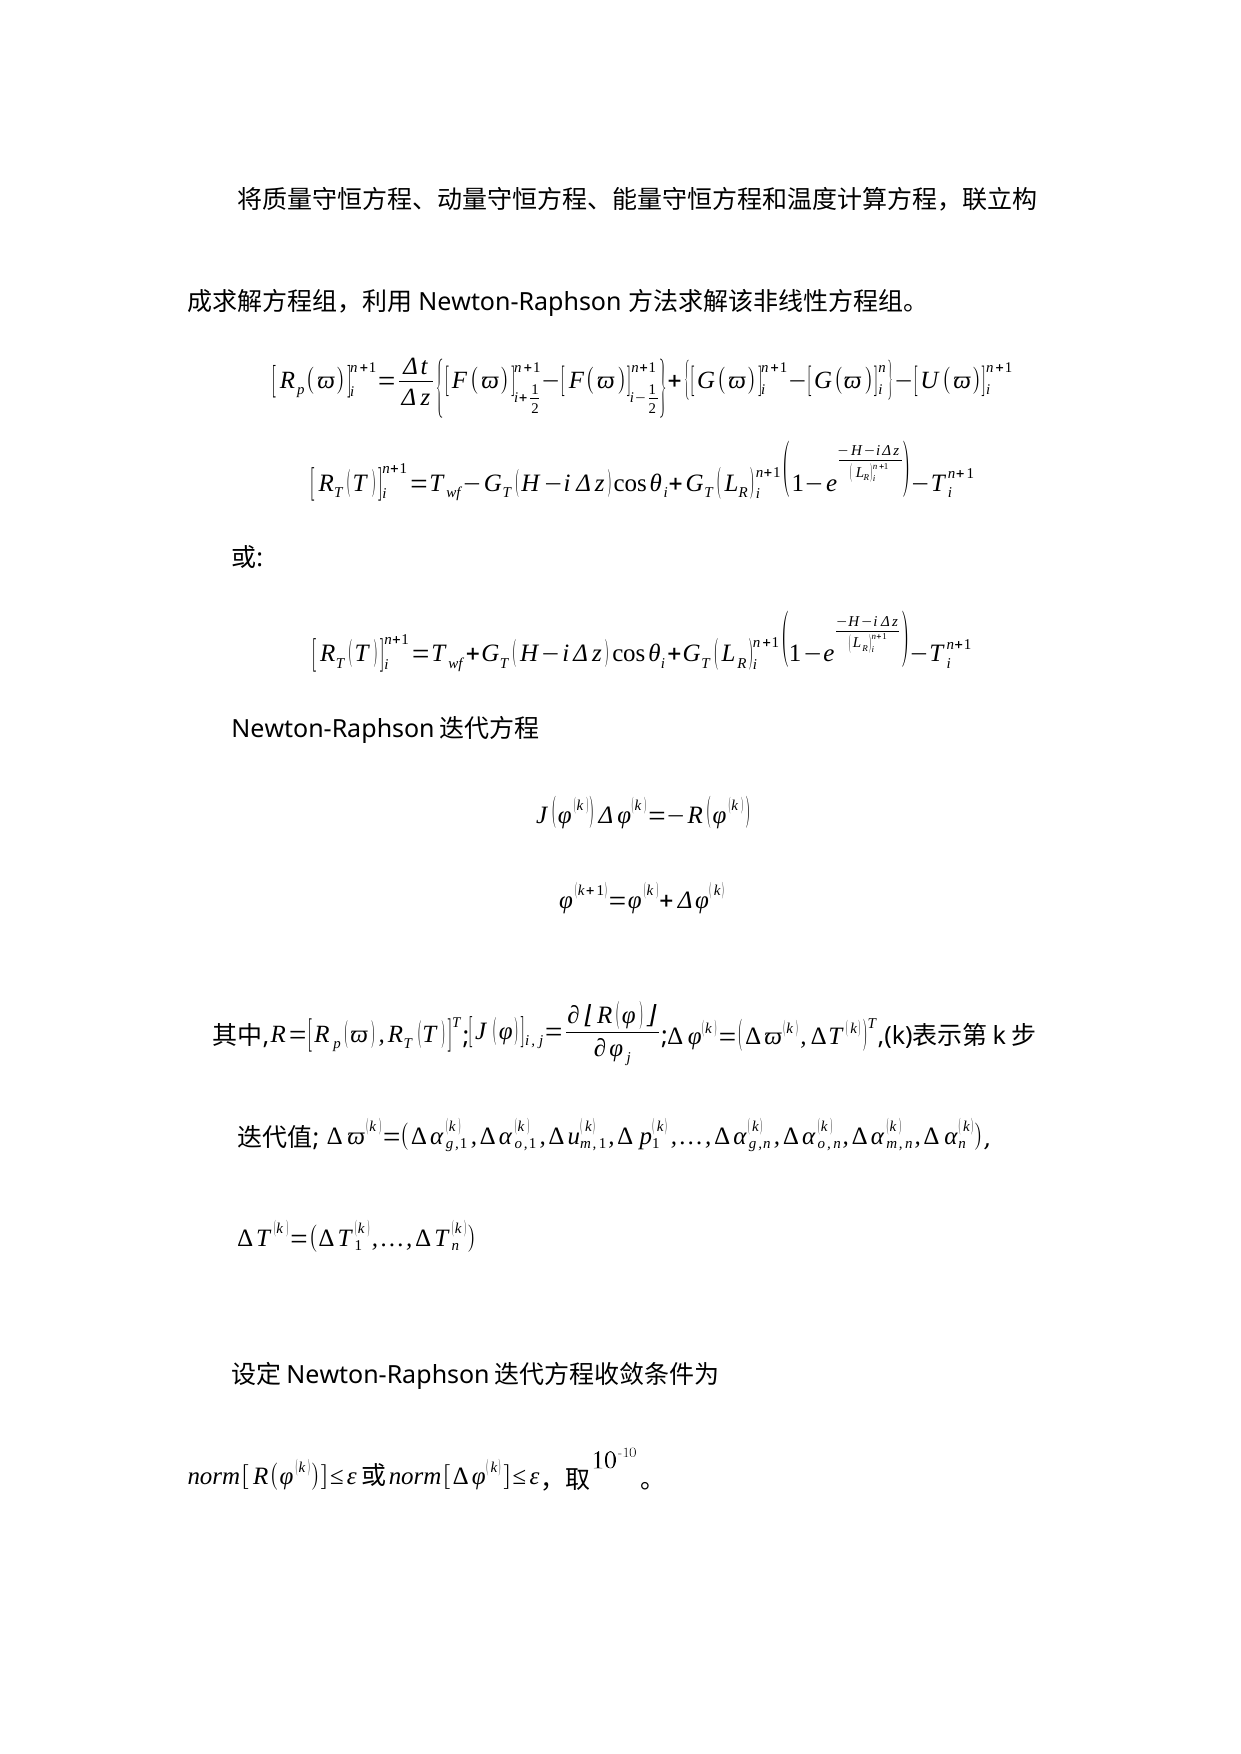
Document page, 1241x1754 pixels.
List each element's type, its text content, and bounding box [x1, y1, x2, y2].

text Newton-Raphson迭代方程 [187, 692, 1053, 760]
text 或: [187, 522, 1053, 589]
text 其中,;;,(k)表示第k步迭代值; , [212, 999, 1053, 1271]
text 设定Newton-Raphson迭代方程收敛条件为，取。 [187, 1339, 1053, 1509]
text 将质量守恒方程、动量守恒方程、能量守恒方程和温度计算方程，联立构成求解方程组，利用 Newton-Raphson 方法求解该非线性方程组。 [187, 164, 1053, 334]
